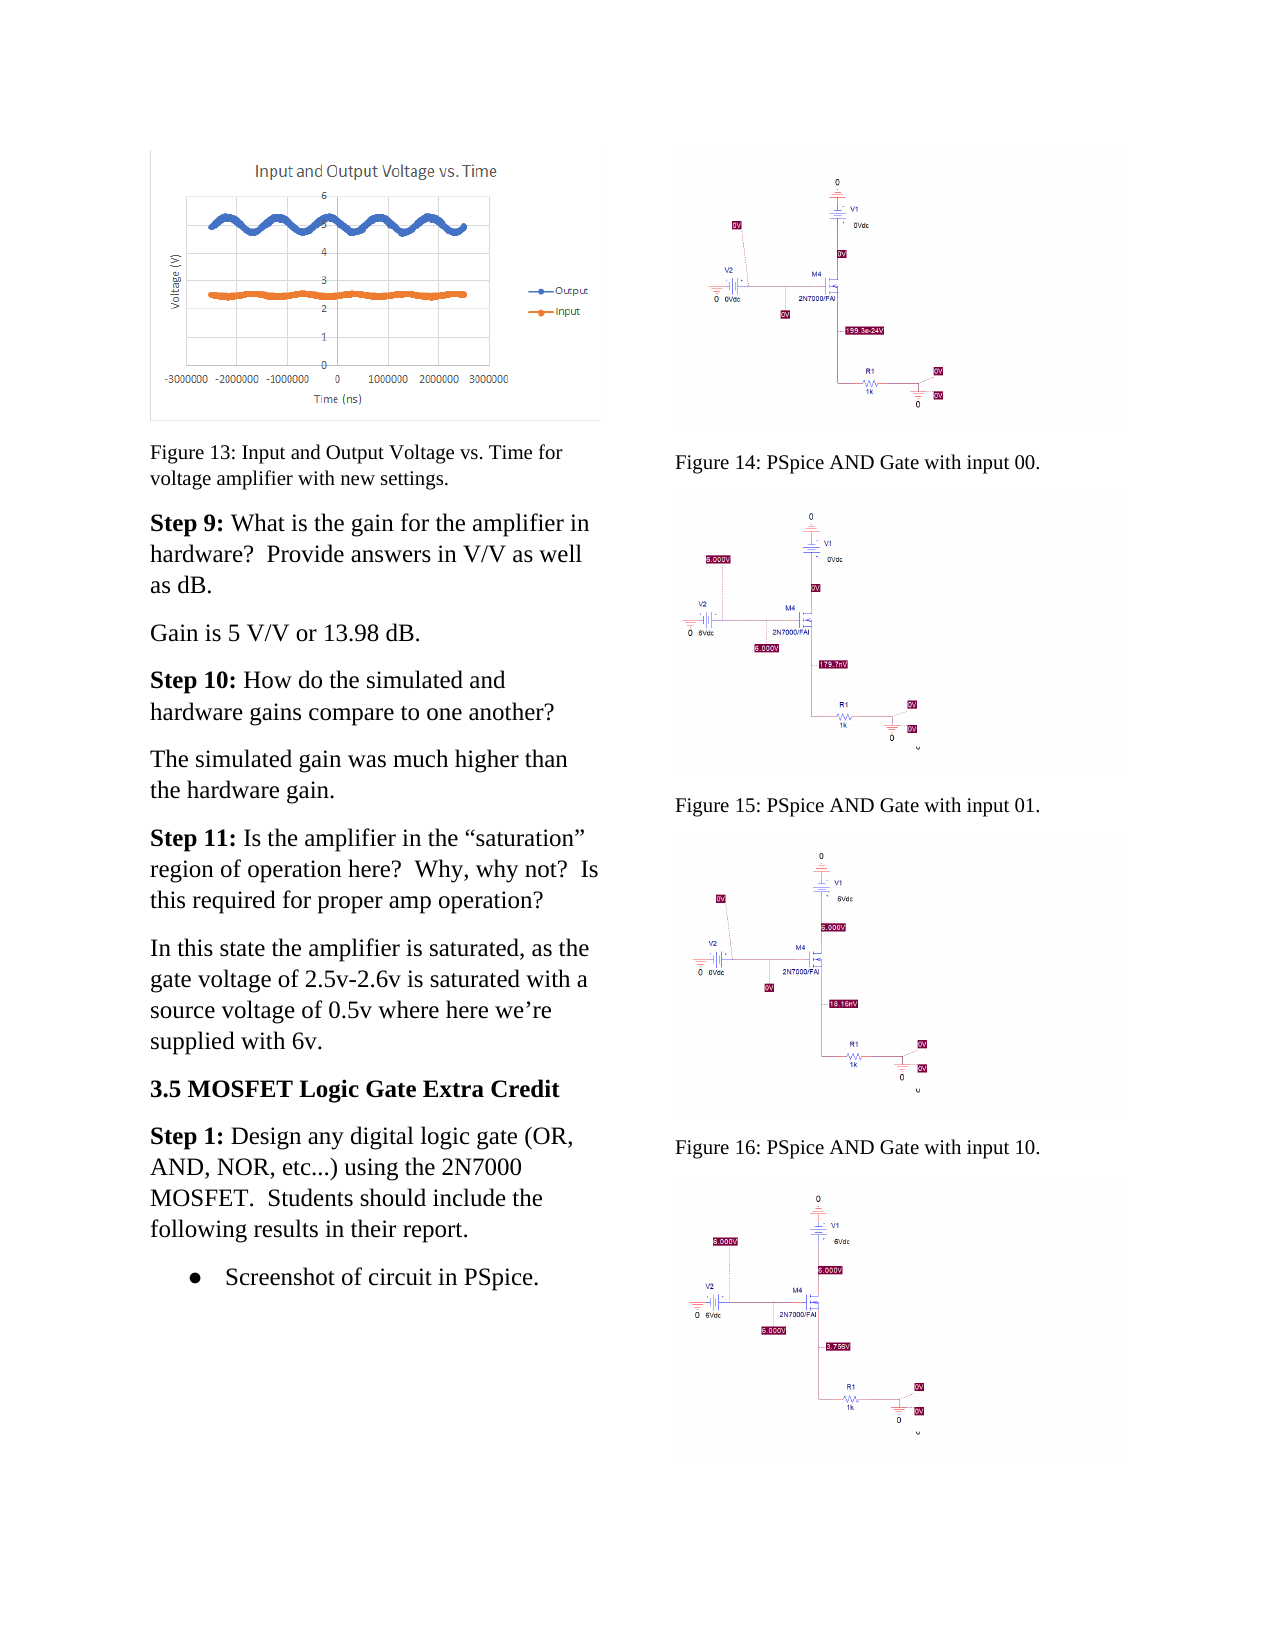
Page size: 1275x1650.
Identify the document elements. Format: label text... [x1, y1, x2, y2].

text 3.5 MOSFET Logic Gate Extra Credit [150, 1074, 600, 1102]
text Figure 14: PSpice AND Gate with input 00. [675, 450, 1125, 474]
text Step 11: Is the amplifier in the “saturation” region of operation here? Why, why not? Is this required for proper amp operation? [150, 823, 600, 914]
text Step 9: What is the gain for the amplifier in hardware? Provide answers in V/V as well as dB. [150, 508, 600, 599]
picture [675, 835, 1125, 1117]
text Gain is 5 V/V or 13.98 dB. [150, 618, 600, 647]
text Step 10: How do the simulated and hardware gains compare to one another? [150, 666, 600, 725]
picture [675, 150, 1125, 432]
picture [675, 1177, 1125, 1459]
text Step 1: Design any digital logic gate (OR, AND, NOR, etc...) using the 2N7000 MOSFET. Students should include the following results in their report. [150, 1121, 600, 1243]
text Figure 13: Input and Output Voltage vs. Time for voltage amplifier with new settings. [150, 439, 600, 489]
picture [150, 150, 600, 421]
text The simulated gain was much higher than the hardware gain. [150, 744, 600, 804]
picture [675, 492, 1125, 774]
text In this state the amplifier is saturated, as the gate voltage of 2.5v-2.6v is saturated with a source voltage of 0.5v where here we’re supplied with 6v. [150, 933, 600, 1055]
text Figure 15: PSpice AND Gate with input 01. [675, 793, 1125, 817]
text Figure 16: PSpice AND Gate with input 10. [675, 1135, 1125, 1159]
list Screenshot of circuit in PSpice. [187, 1262, 600, 1291]
